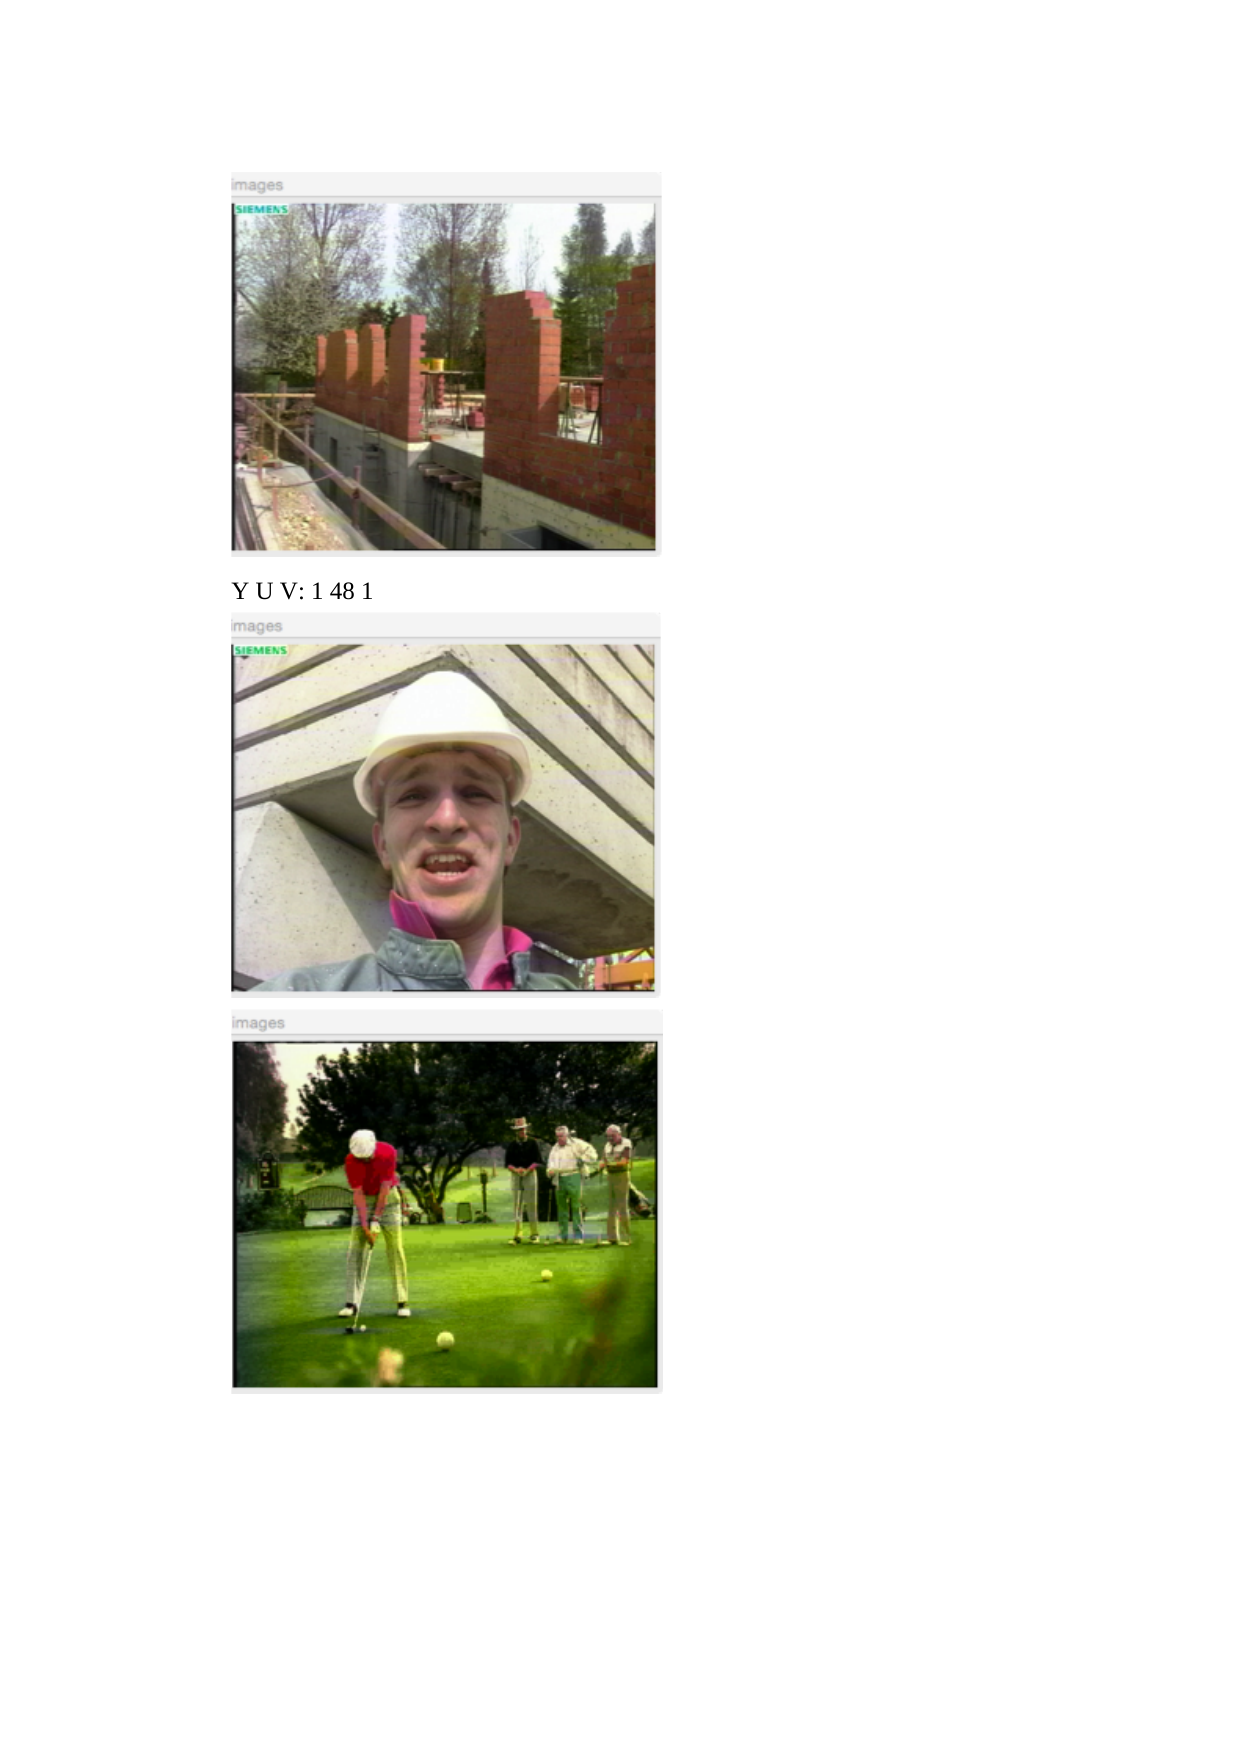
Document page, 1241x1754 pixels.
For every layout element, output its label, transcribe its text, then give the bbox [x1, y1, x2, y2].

text Y U V: 1 48 1 [231, 568, 1053, 613]
picture [231, 612, 661, 998]
picture [231, 1009, 663, 1394]
picture [231, 172, 662, 557]
